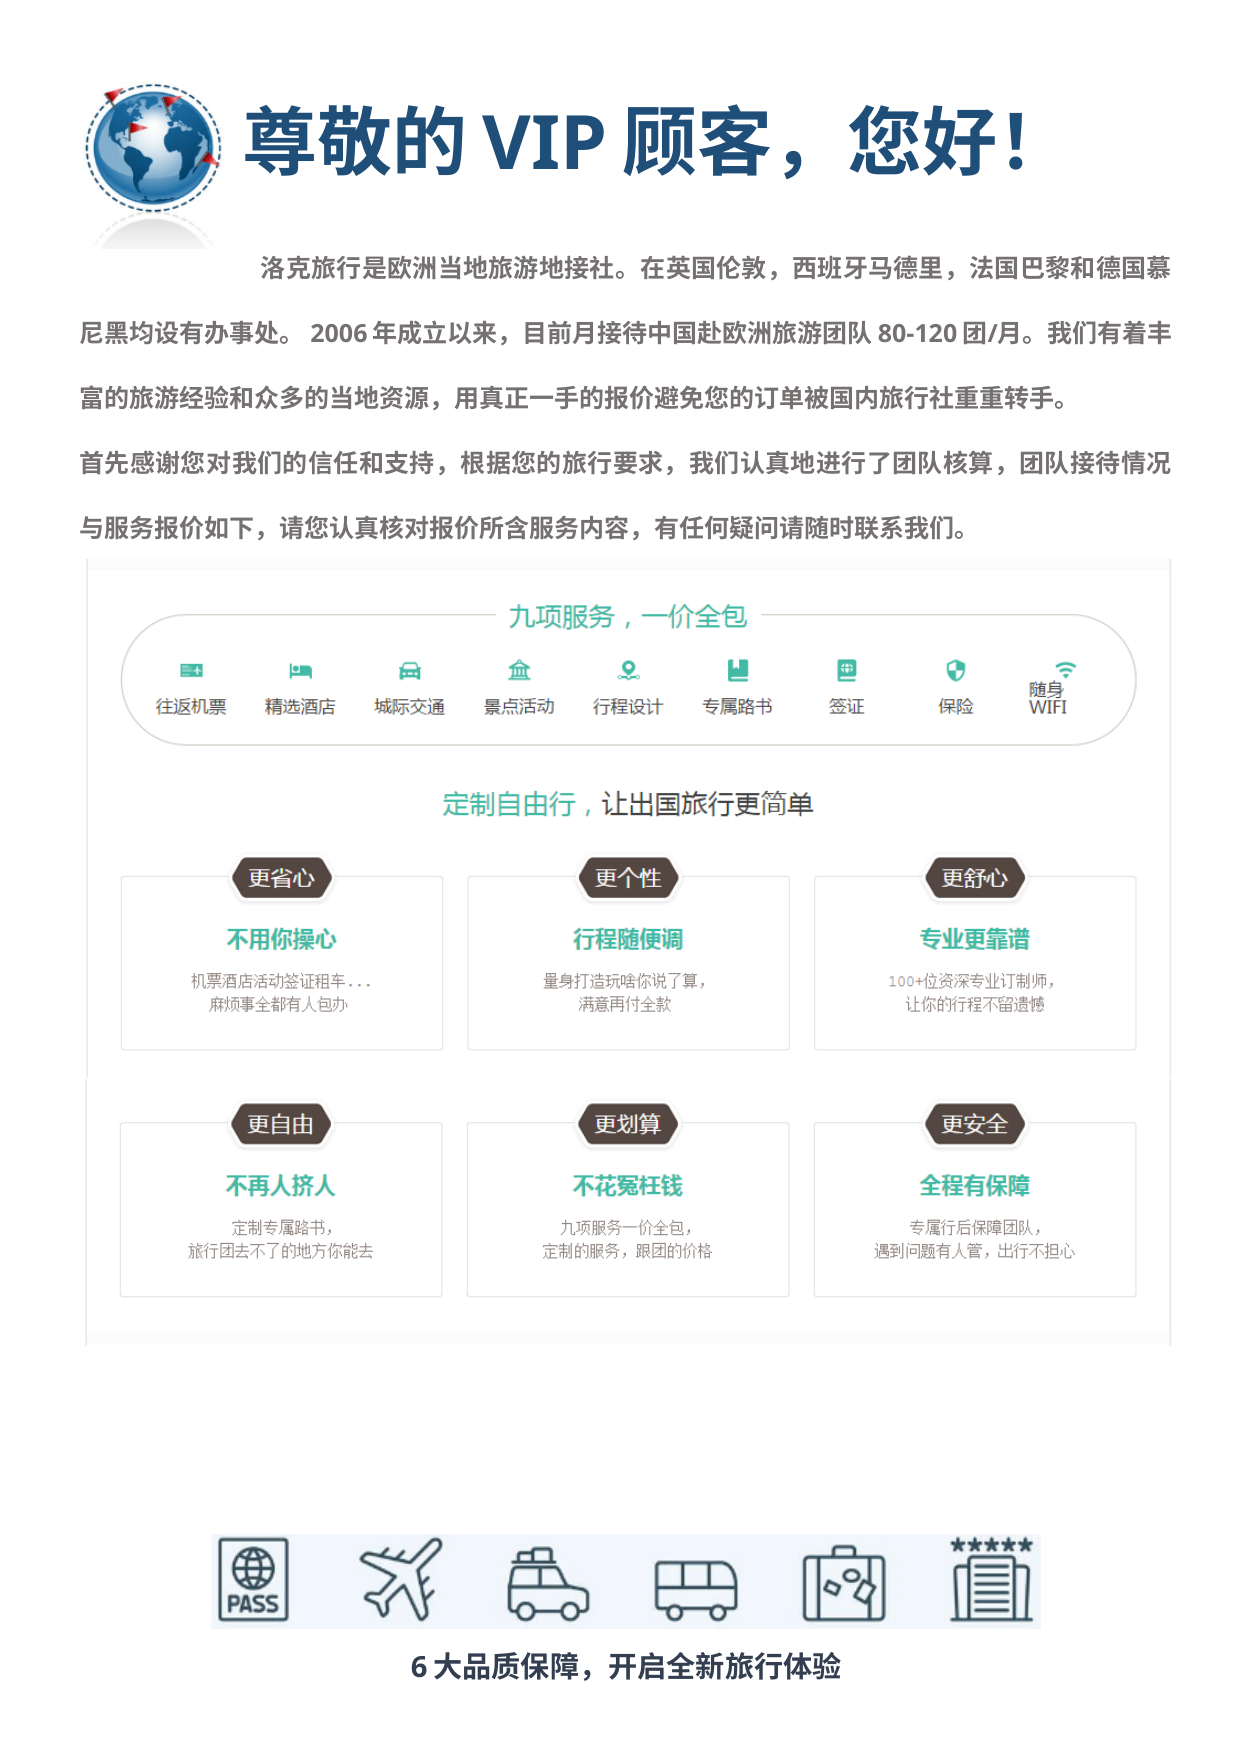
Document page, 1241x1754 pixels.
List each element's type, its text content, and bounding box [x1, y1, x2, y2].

picture [79, 1079, 1173, 1346]
text 尊敬的VIP顾客，您好！ [224, 72, 1173, 202]
text 洛克旅行是欧洲当地旅游地接社。在英国伦敦，西班牙马德里，法国巴黎和德国慕尼黑均设有办事处。 2006年成立以来，目前月接待中国赴欧洲旅游团队80-120团/月。我们有着丰富的旅游经验和众多的当地资源，用真正一手的报价避免您的订单被国内旅行社重重转手。 [79, 234, 1173, 429]
picture [211, 1534, 1041, 1629]
text 首先感谢您对我们的信任和支持，根据您的旅行要求，我们认真地进行了团队核算，团队接待情况与服务报价如下，请您认真核对报价所含服务内容，有任何疑问请随时联系我们。 [79, 429, 1173, 559]
text 6大品质保障，开启全新旅行体验 [79, 1632, 1173, 1697]
picture [79, 71, 224, 249]
picture [79, 559, 1173, 1078]
